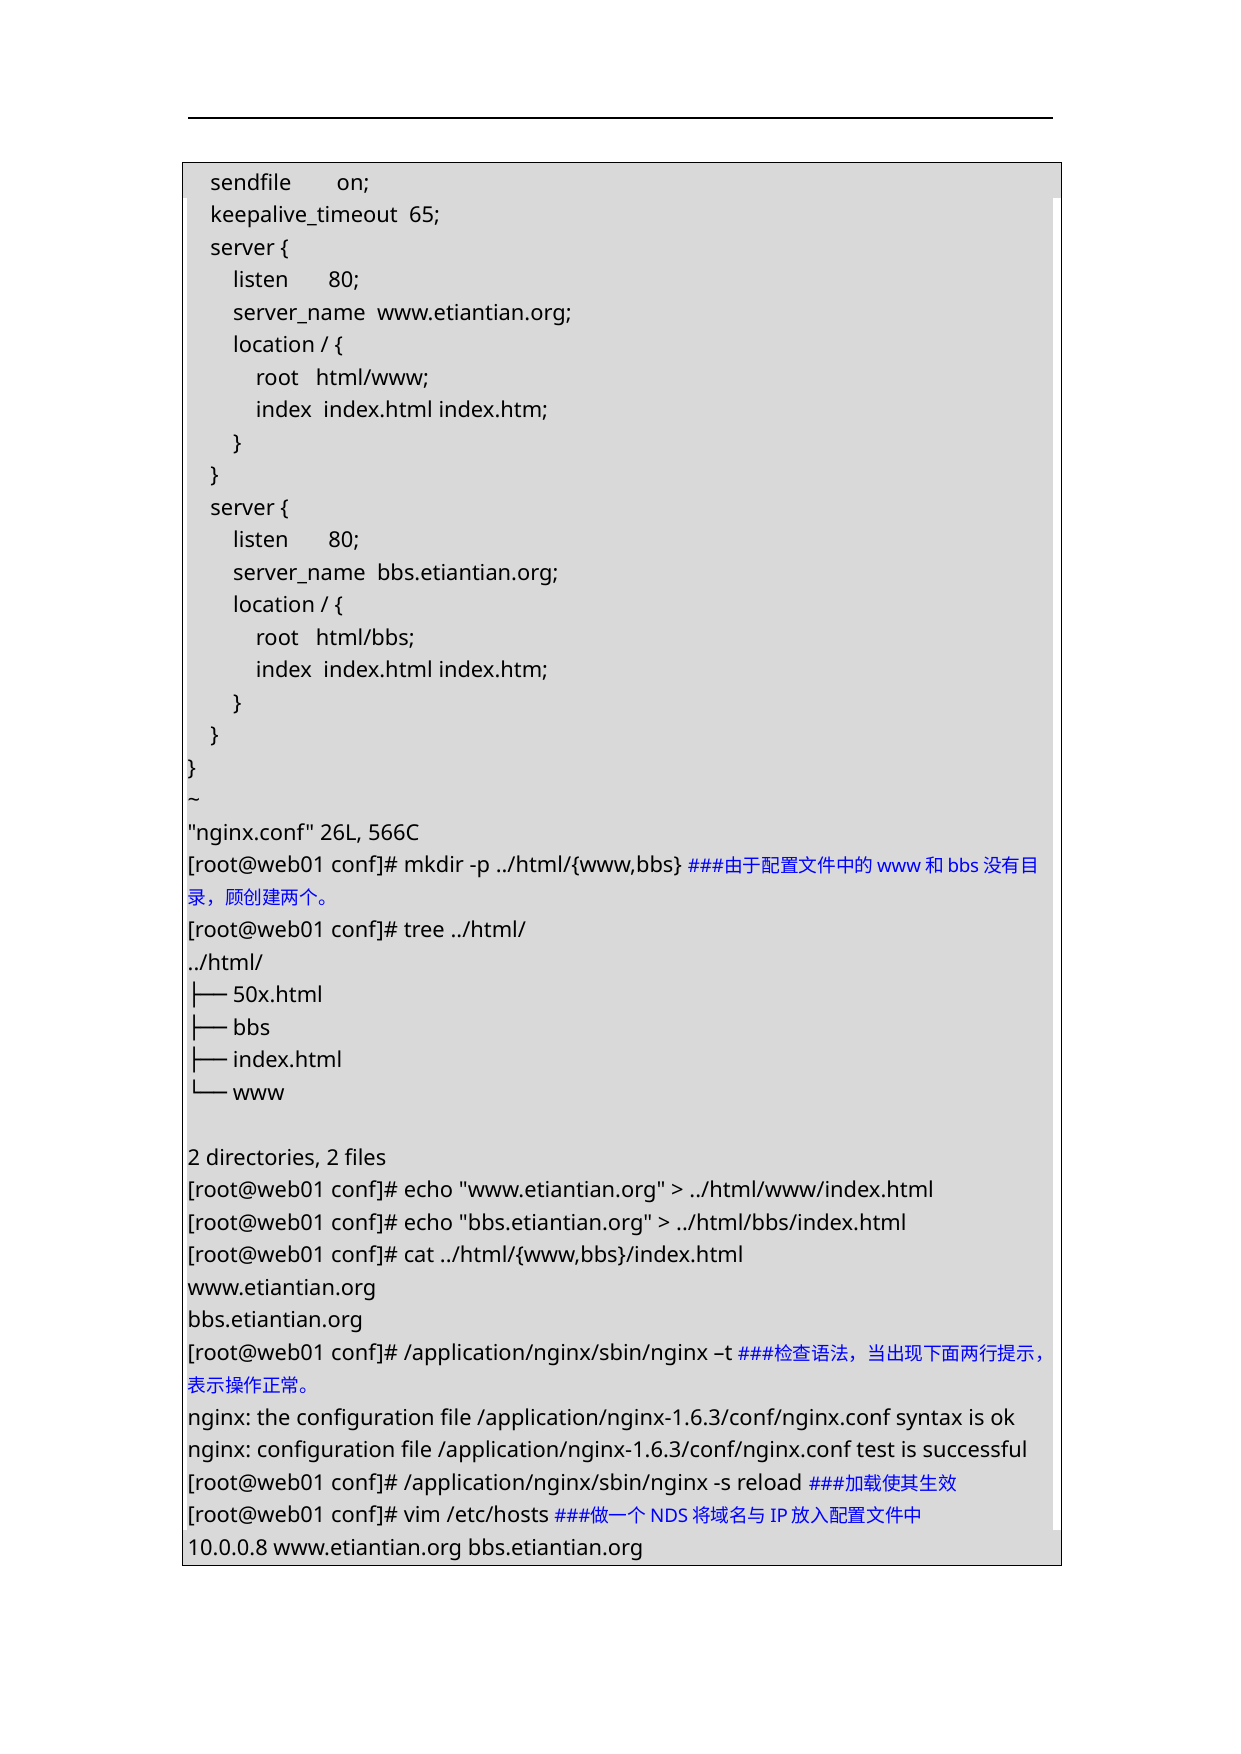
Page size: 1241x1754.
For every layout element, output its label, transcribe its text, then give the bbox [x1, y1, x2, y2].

text location / { [187, 328, 1053, 360]
text [root@web01 conf]# tree ../html/ [187, 913, 1053, 945]
text "nginx.conf" 26L, 566C [187, 815, 1053, 848]
text } [187, 718, 1053, 750]
text } [187, 425, 1053, 458]
text server { [187, 490, 1053, 523]
text server { [187, 230, 1053, 263]
text www.etiantian.org [187, 1270, 1053, 1303]
text } [187, 750, 1053, 783]
text [root@web01 conf]# /application/nginx/sbin/nginx –t ###检查语法，当出现下面两行提示，表示操作正常。 [187, 1335, 1053, 1400]
text ../html/ [187, 945, 1053, 978]
text location / { [187, 588, 1053, 620]
text [root@web01 conf]# /application/nginx/sbin/nginx -s reload ###加载使其生效 [187, 1465, 1053, 1498]
text listen 80; [187, 523, 1053, 555]
text [root@web01 conf]# cat ../html/{www,bbs}/index.html [187, 1238, 1053, 1270]
text [root@web01 conf]# echo "bbs.etiantian.org" > ../html/bbs/index.html [187, 1205, 1053, 1238]
text root html/bbs; [187, 620, 1053, 653]
text ~ [187, 783, 1053, 815]
text [root@web01 conf]# vim /etc/hosts ###做一个NDS将域名与IP放入配置文件中 [187, 1498, 1053, 1527]
text ├── bbs [187, 1010, 1053, 1043]
text ├── 50x.html [187, 978, 1053, 1010]
text index index.html index.htm; [187, 653, 1053, 685]
text sendfile on; [183, 163, 1061, 198]
text } [187, 685, 1053, 718]
text └── www [187, 1075, 1053, 1108]
text nginx: the configuration file /application/nginx-1.6.3/conf/nginx.conf syntax is ok [187, 1400, 1053, 1433]
text [root@web01 conf]# mkdir -p ../html/{www,bbs} ###由于配置文件中的www和bbs没有目录，顾创建两个。 [187, 848, 1053, 913]
text server_name www.etiantian.org; [187, 295, 1053, 328]
text index index.html index.htm; [187, 393, 1053, 425]
text server_name bbs.etiantian.org; [187, 555, 1053, 588]
text 2 directories, 2 files [187, 1140, 1053, 1173]
text 10.0.0.8 www.etiantian.org bbs.etiantian.org [183, 1527, 1061, 1565]
text nginx: configuration file /application/nginx-1.6.3/conf/nginx.conf test is successful [187, 1433, 1053, 1465]
text keepalive_timeout 65; [187, 198, 1053, 230]
text [root@web01 conf]# echo "www.etiantian.org" > ../html/www/index.html [187, 1173, 1053, 1205]
text bbs.etiantian.org [187, 1303, 1053, 1335]
text ├── index.html [187, 1043, 1053, 1075]
text listen 80; [187, 263, 1053, 295]
text } [187, 458, 1053, 490]
text root html/www; [187, 360, 1053, 393]
